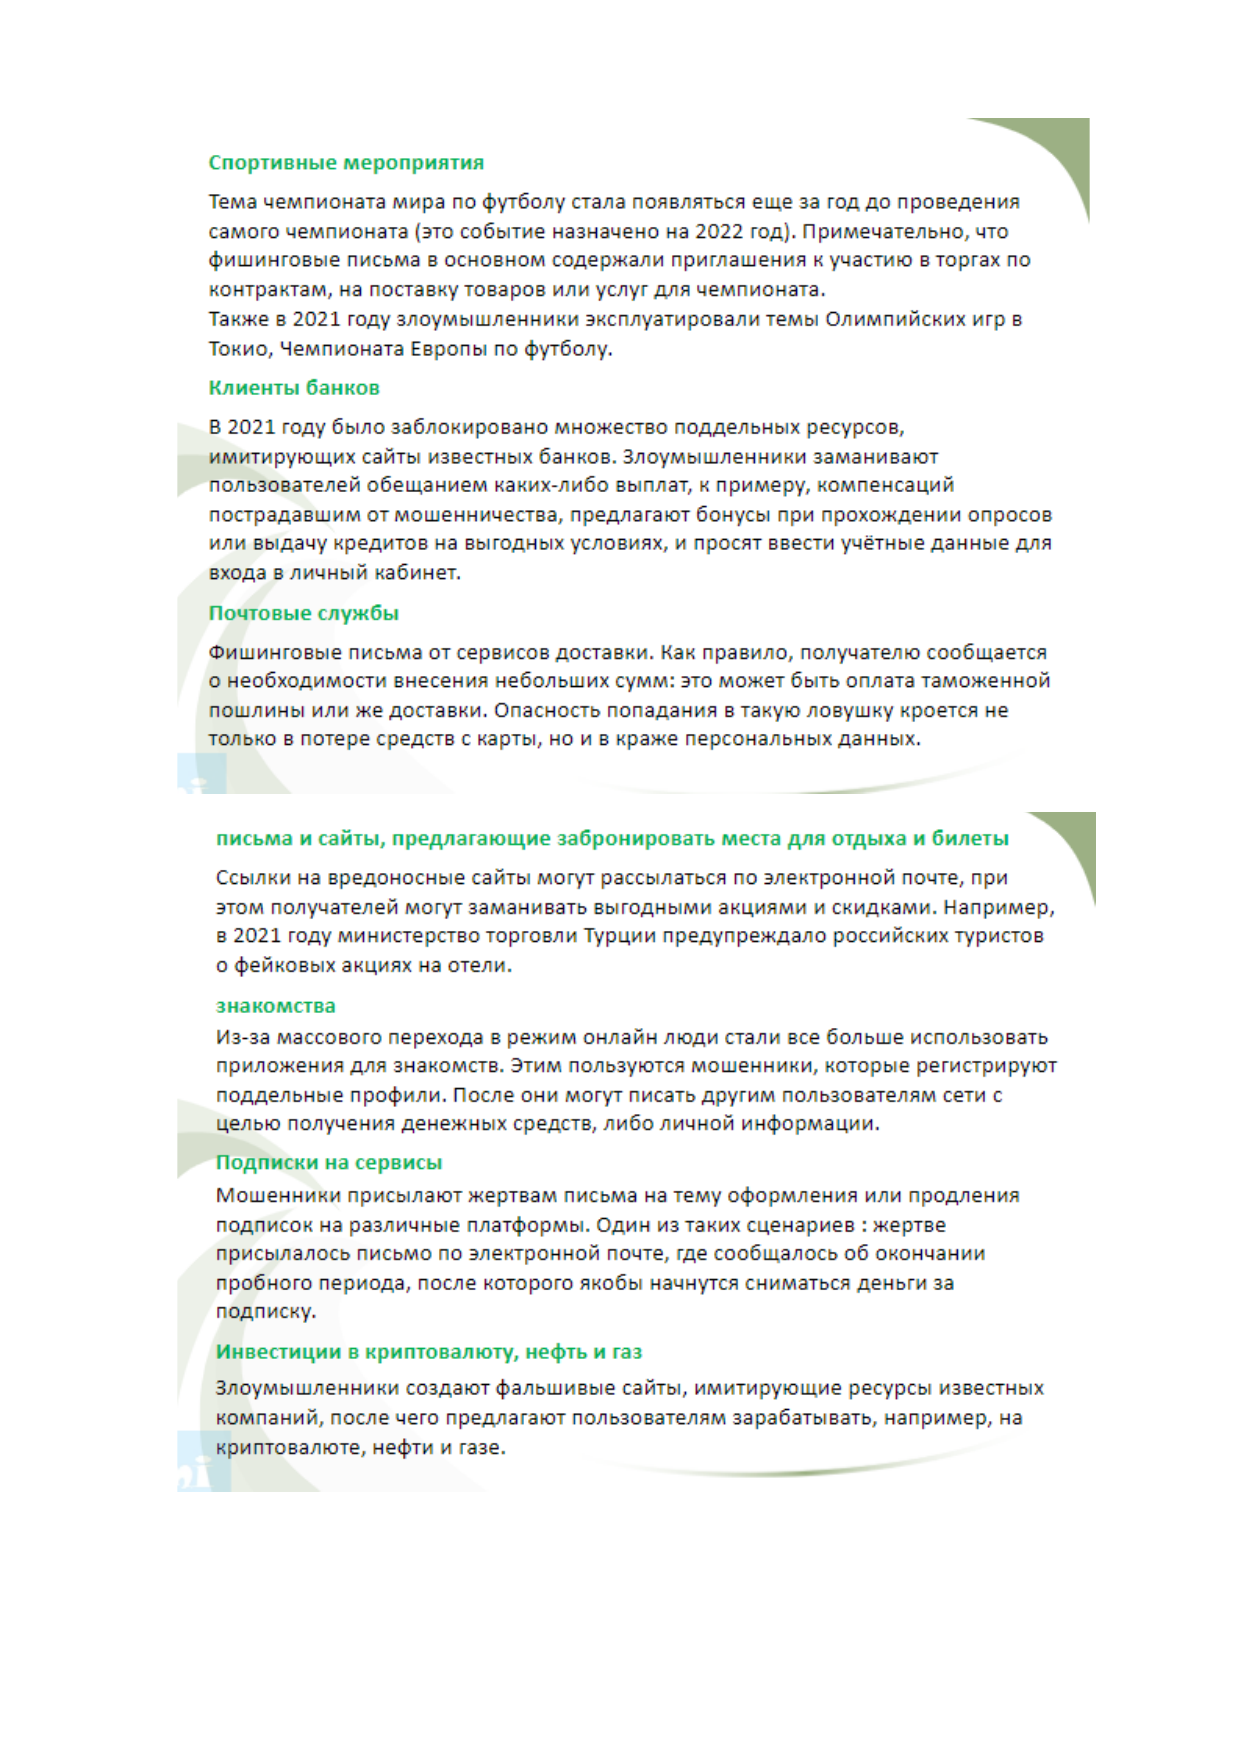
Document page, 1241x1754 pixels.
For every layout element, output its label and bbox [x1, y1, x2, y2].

picture [177, 812, 1096, 1492]
picture [177, 118, 1090, 794]
